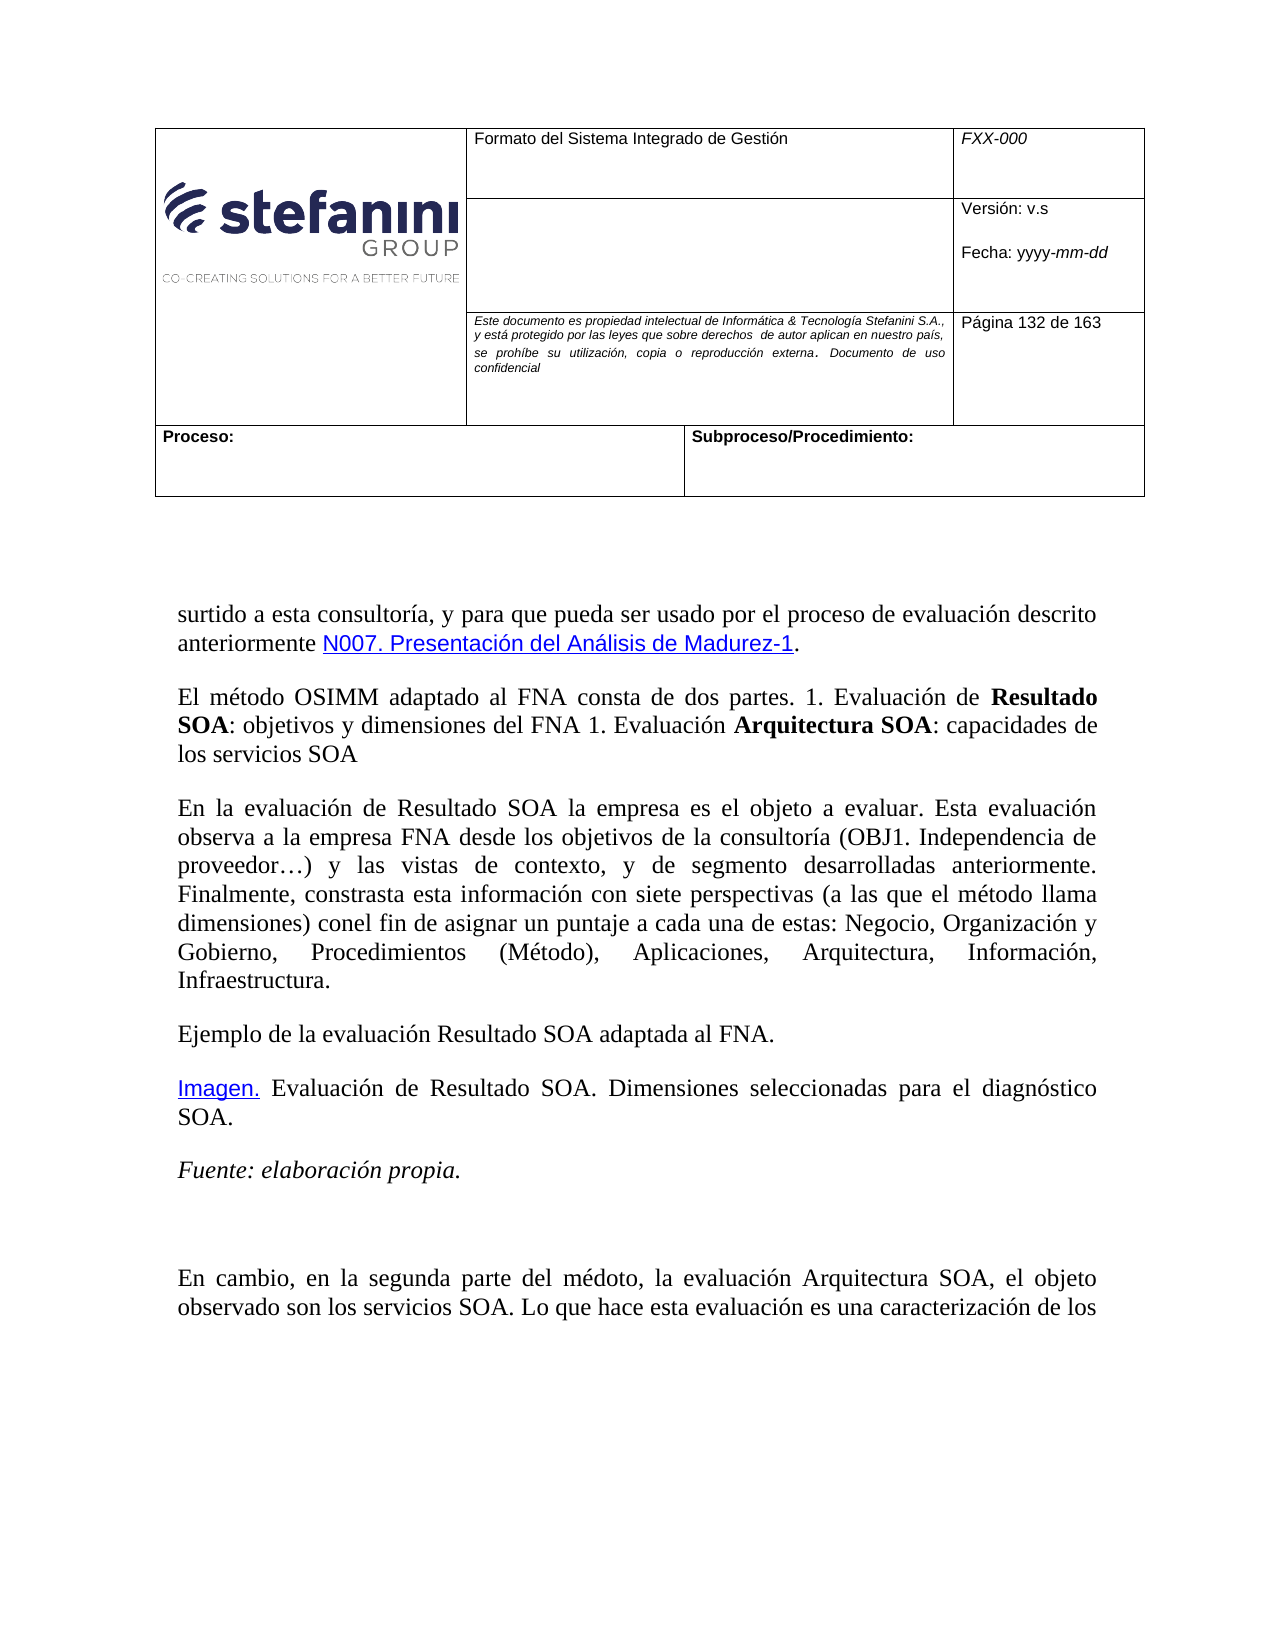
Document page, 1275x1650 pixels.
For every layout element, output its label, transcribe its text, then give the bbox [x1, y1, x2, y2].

text Fuente: elaboración propia. [177, 1156, 1098, 1184]
text En cambio, en la segunda parte del médoto, la evaluación Arquitectura SOA, el objeto observado son los servicios SOA. Lo que hace esta evaluación es una caracterización de los servicios del FNA en función de atributos de calidad que deben estar presentes en los servicios. [177, 1263, 1098, 1321]
text Ejemplo de la evaluación Resultado SOA adaptada al FNA. [177, 1019, 1098, 1048]
text Imagen. Evaluación de Resultado SOA. Dimensiones seleccionadas para el diagnóstico SOA. [177, 1073, 1098, 1131]
text En la evaluación de Resultado SOA la empresa es el objeto a evaluar. Esta evaluación observa a la empresa FNA desde los objetivos de la consultoría (OBJ1. Independencia de proveedor…) y las vistas de contexto, y de segmento desarrolladas anteriormente. Finalmente, constrasta esta información con siete perspectivas (a las que el método llama dimensiones) conel fin de asignar un puntaje a cada una de estas: Negocio, Organización y Gobierno, Procedimientos (Método), Aplicaciones, Arquitectura, Información, Infraestructura. [177, 793, 1098, 994]
text El método de diagnóstico de madurez SOA seleccionado (SOCIMM, del Open Group) ha sido adaptado al FNA según la información con la que cuenta el repositorio documental surtido a esta consultoría, y para que pueda ser usado por el proceso de evaluación descrito anteriormente N007. Presentación del Análisis de Madurez-1. [177, 599, 1098, 657]
picture [162, 182, 460, 286]
text El método OSIMM adaptado al FNA consta de dos partes. 1. Evaluación de Resultado SOA: objetivos y dimensiones del FNA 1. Evaluación Arquitectura SOA: capacidades de los servicios SOA [177, 682, 1098, 768]
